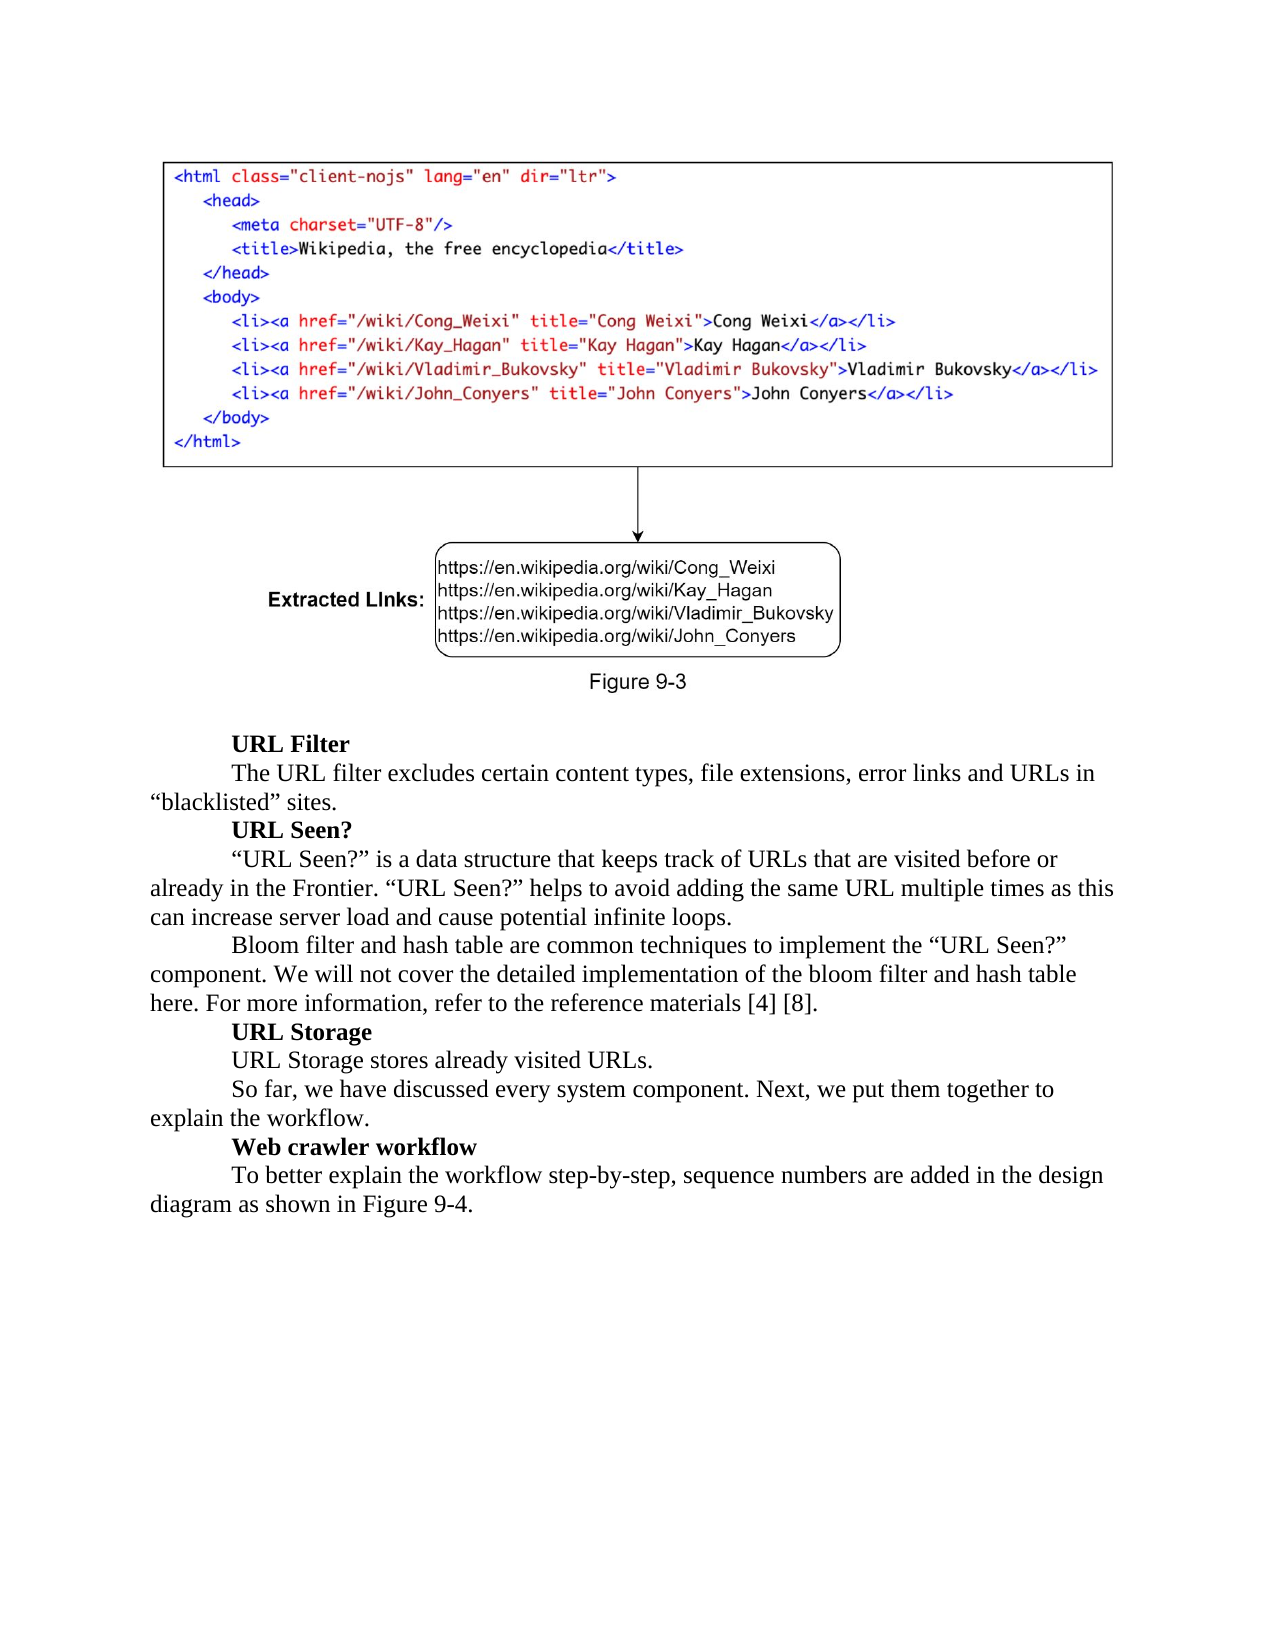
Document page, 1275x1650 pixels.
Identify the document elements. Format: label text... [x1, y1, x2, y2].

text “URL Seen?” is a data structure that keeps track of URLs that are visited before or already in the Frontier. “URL Seen?” helps to avoid adding the same URL multiple times as this can increase server load and cause potential infinite loops. [150, 844, 1125, 930]
text URL Storage stores already visited URLs. [150, 1045, 1125, 1074]
text To better explain the workflow step-by-step, sequence numbers are added in the design diagram as shown in Figure 9-4. [150, 1160, 1125, 1218]
text So far, we have discussed every system component. Next, we put them together to explain the workflow. [150, 1074, 1125, 1132]
text URL Seen? [150, 815, 1125, 844]
text Bloom filter and hash table are common techniques to implement the “URL Seen?” component. We will not cover the detailed implementation of the bloom filter and hash table here. For more information, refer to the reference materials [4] [8]. [150, 930, 1125, 1017]
text URL Storage [150, 1017, 1125, 1045]
text URL Filter [150, 729, 1125, 758]
text The URL filter excludes certain content types, file extensions, error links and URLs in “blacklisted” sites. [150, 758, 1125, 815]
picture [150, 150, 1125, 695]
text Web crawler workflow [150, 1132, 1125, 1160]
